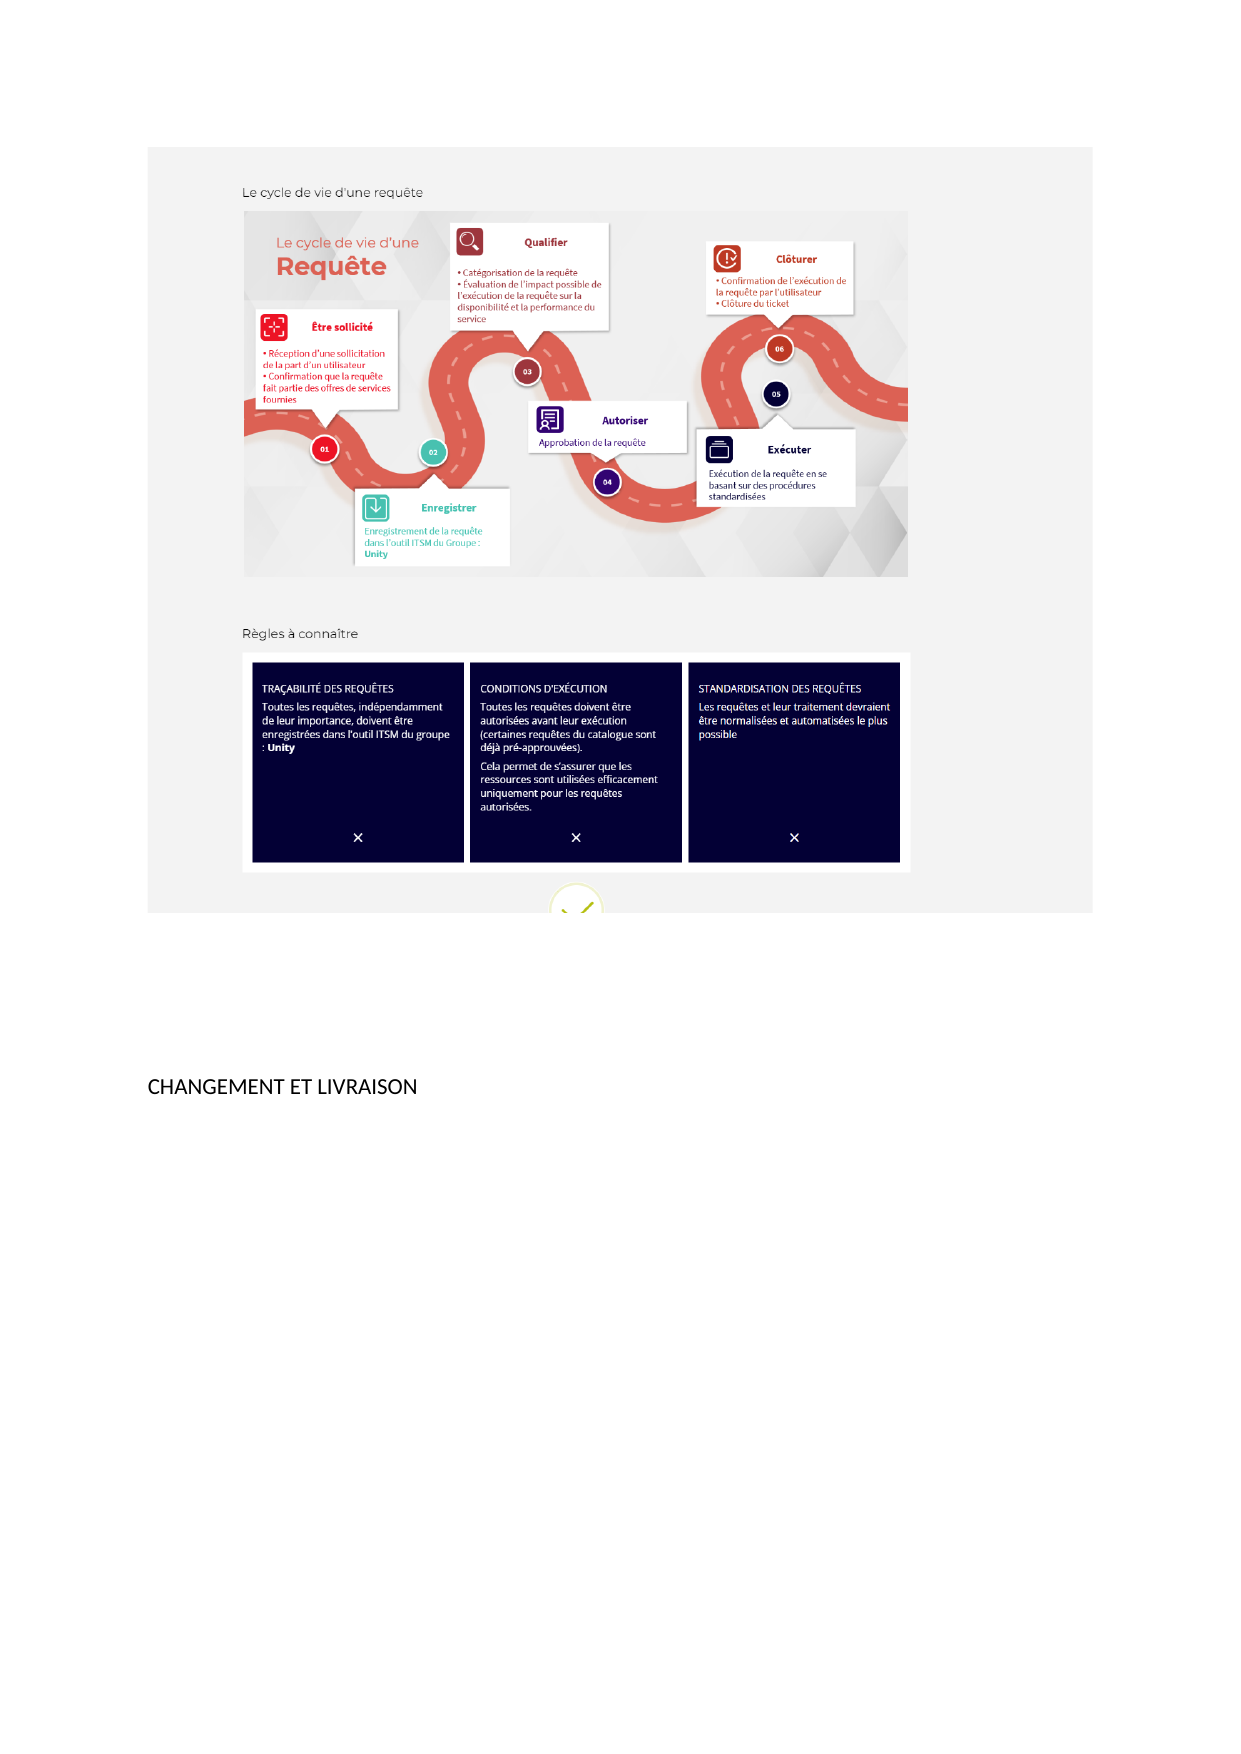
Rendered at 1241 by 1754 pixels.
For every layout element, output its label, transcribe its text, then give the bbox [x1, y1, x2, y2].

picture [147, 147, 1093, 913]
text CHANGEMENT ET LIVRAISON [148, 1072, 1093, 1100]
